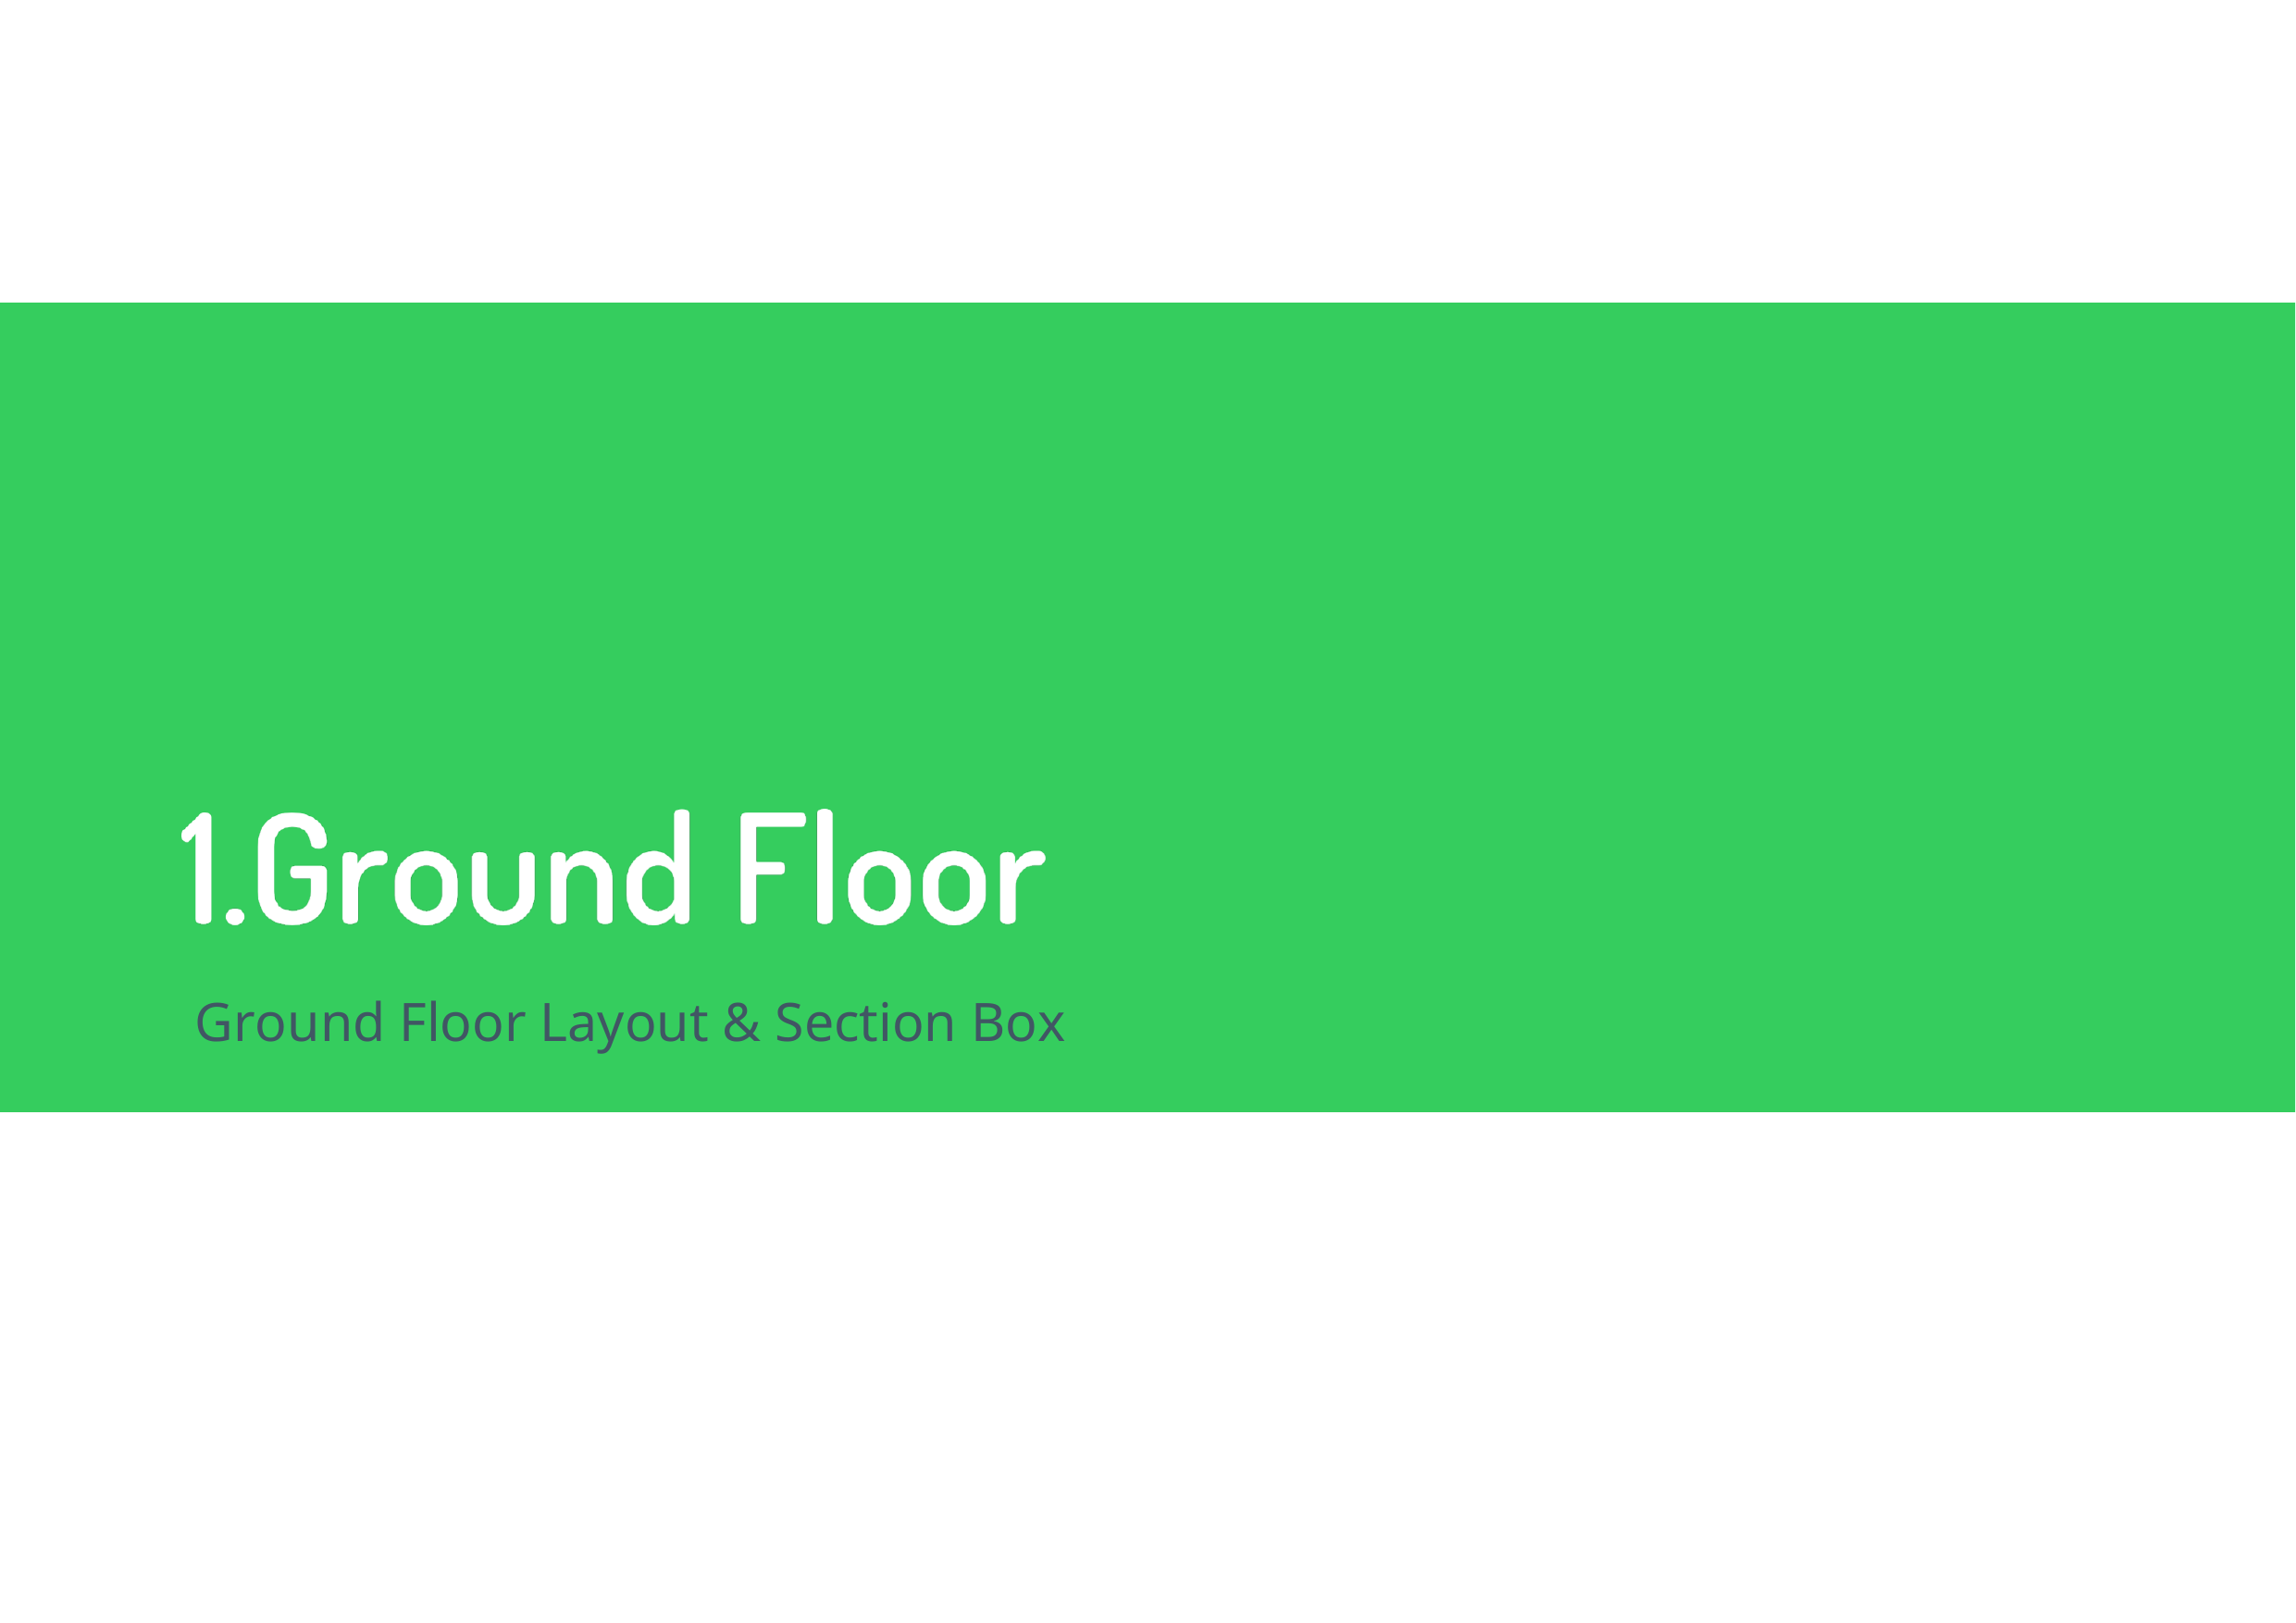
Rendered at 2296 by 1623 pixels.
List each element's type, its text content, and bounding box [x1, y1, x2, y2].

picture [0, 303, 2296, 1112]
text Ground Floor Layout & Section Box [194, 985, 2156, 1057]
